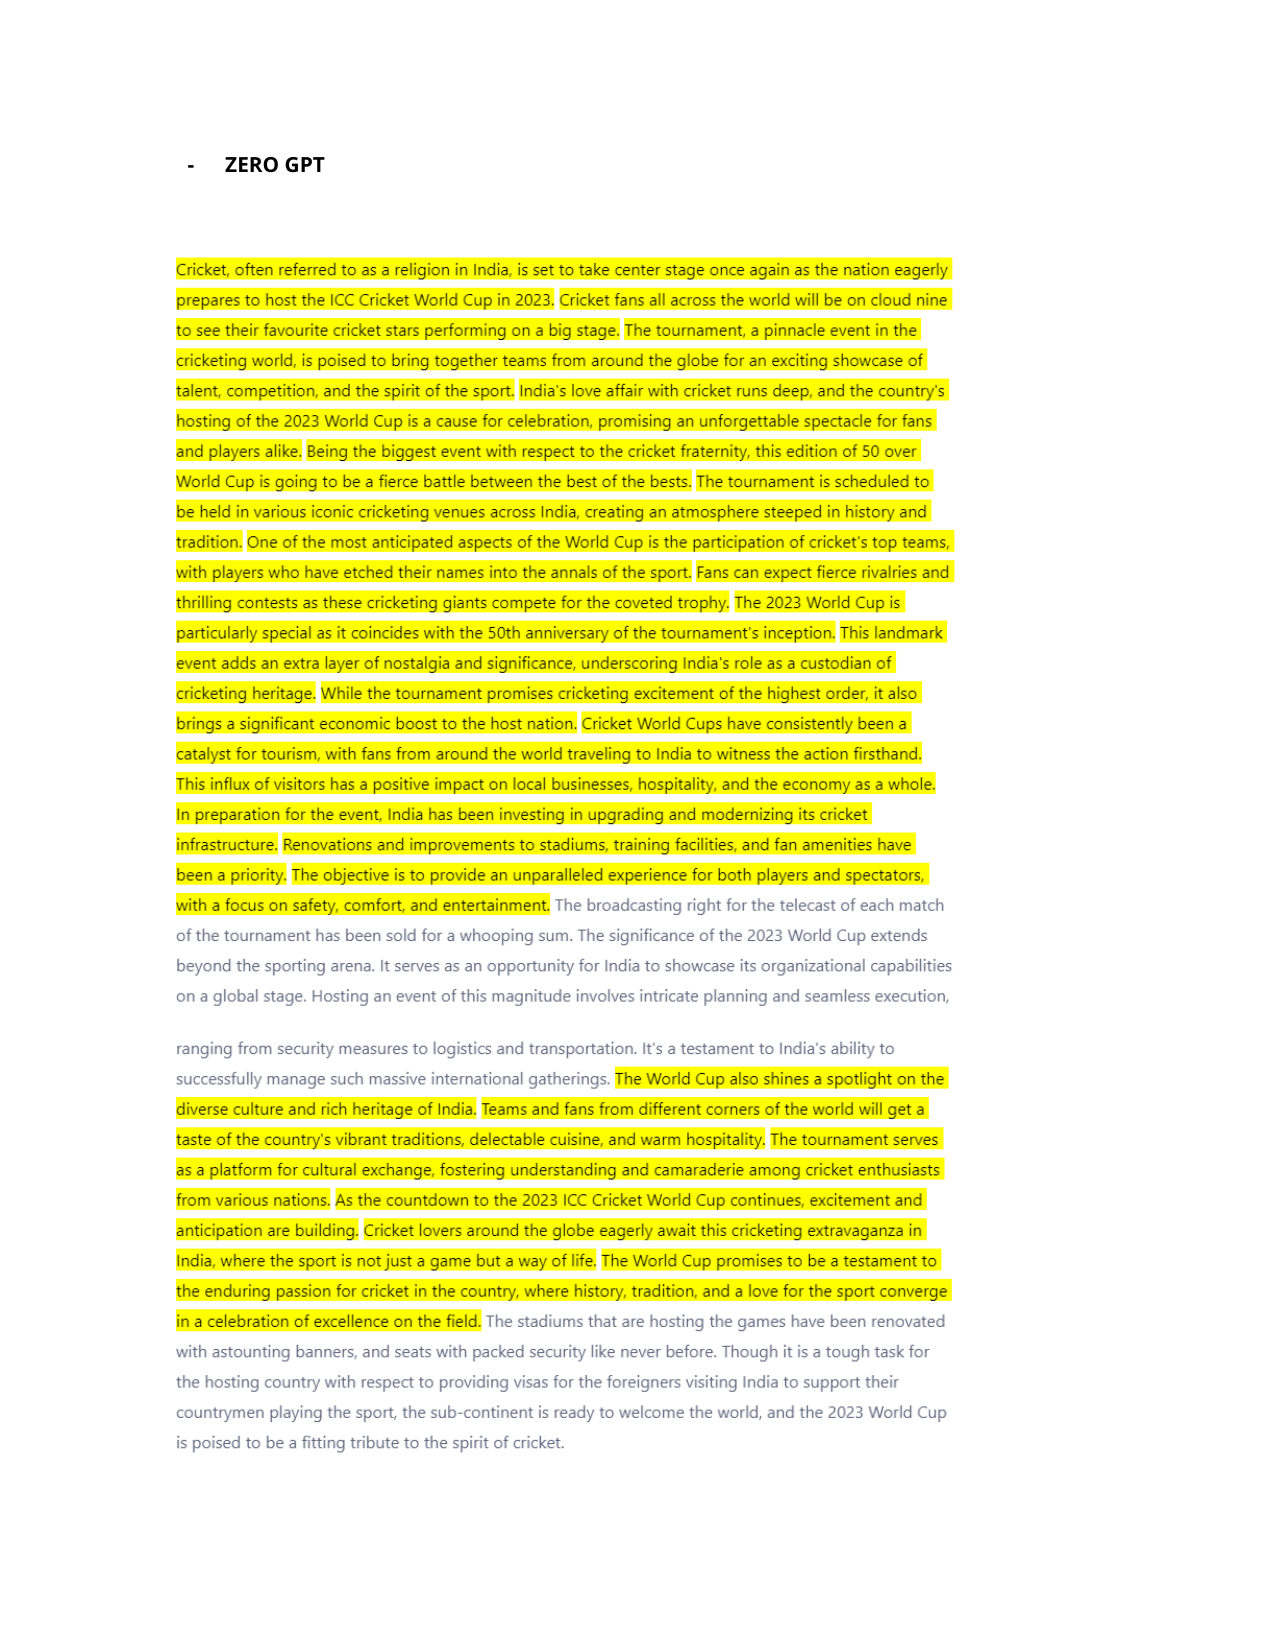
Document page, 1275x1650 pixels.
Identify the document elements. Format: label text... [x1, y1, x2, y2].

picture [150, 244, 969, 1011]
picture [150, 1029, 980, 1465]
list ZERO GPT [187, 150, 1125, 178]
